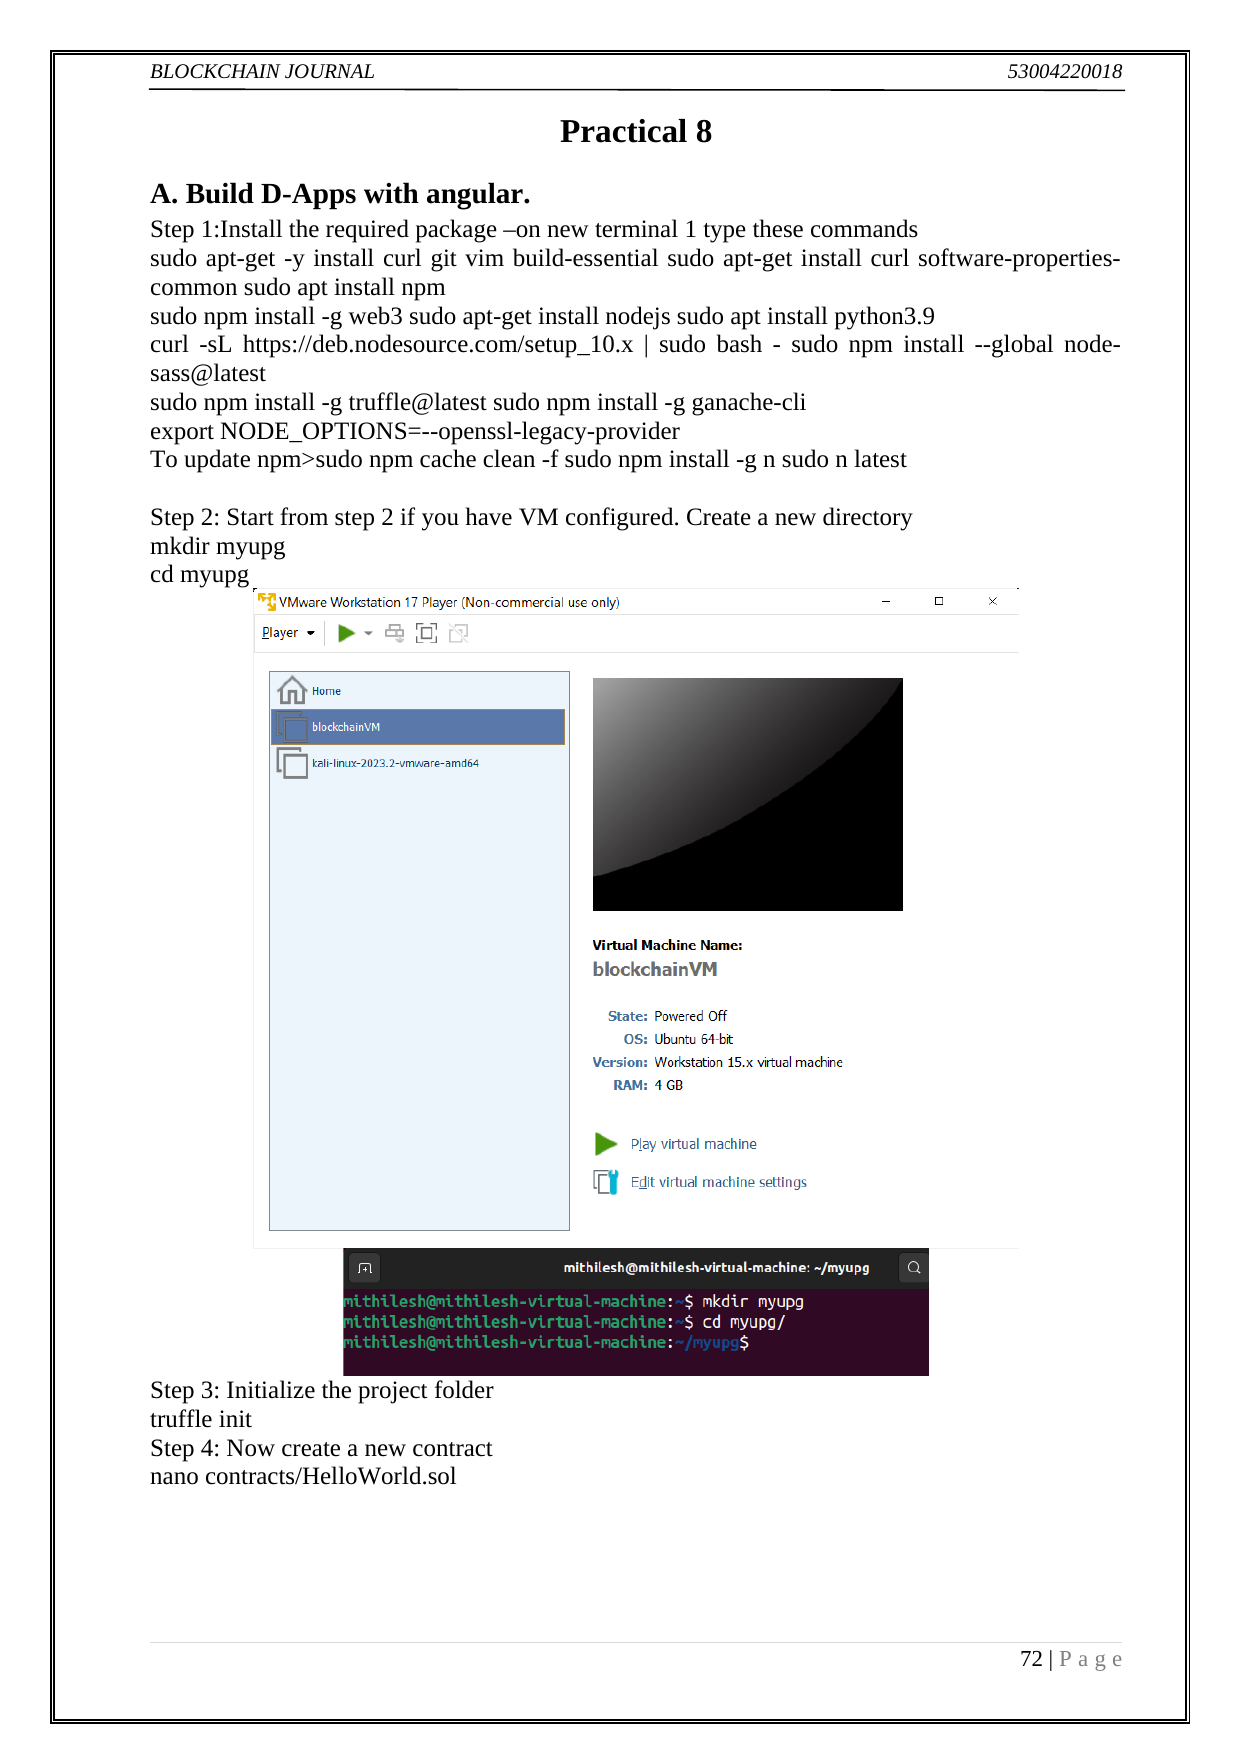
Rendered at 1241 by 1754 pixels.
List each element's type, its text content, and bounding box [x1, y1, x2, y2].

text curl -sL https://deb.nodesource.com/setup_10.x | sudo bash - sudo npm install --global node-sass@latest [150, 329, 1122, 387]
text A. Build D-Apps with angular. [150, 176, 1122, 209]
text Practical 8 [150, 111, 1122, 149]
picture [253, 588, 1019, 1376]
text sudo npm install -g web3 sudo apt-get install nodejs sudo apt install python3.9 [150, 301, 1122, 329]
text nano contracts/HelloWorld.sol [150, 1461, 1122, 1490]
text Step 3: Initialize the project folder [150, 1375, 1122, 1404]
text truffle init [150, 1404, 1122, 1433]
text export NODE_OPTIONS=--openssl-legacy-provider [150, 416, 1122, 444]
text Step 1:Install the required package –on new terminal 1 type these commands [150, 214, 1122, 243]
text To update npm>sudo npm cache clean -f sudo npm install -g n sudo n latest [150, 444, 1122, 473]
text cd myupg [150, 559, 1122, 588]
text Step 2: Start from step 2 if you have VM configured. Create a new directory [150, 502, 1122, 531]
text sudo npm install -g truffle@latest sudo npm install -g ganache-cli [150, 387, 1122, 416]
text mkdir myupg [150, 531, 1122, 559]
text Step 4: Now create a new contract [150, 1433, 1122, 1461]
text sudo apt-get -y install curl git vim build-essential sudo apt-get install curl software-properties-common sudo apt install npm [150, 243, 1122, 301]
